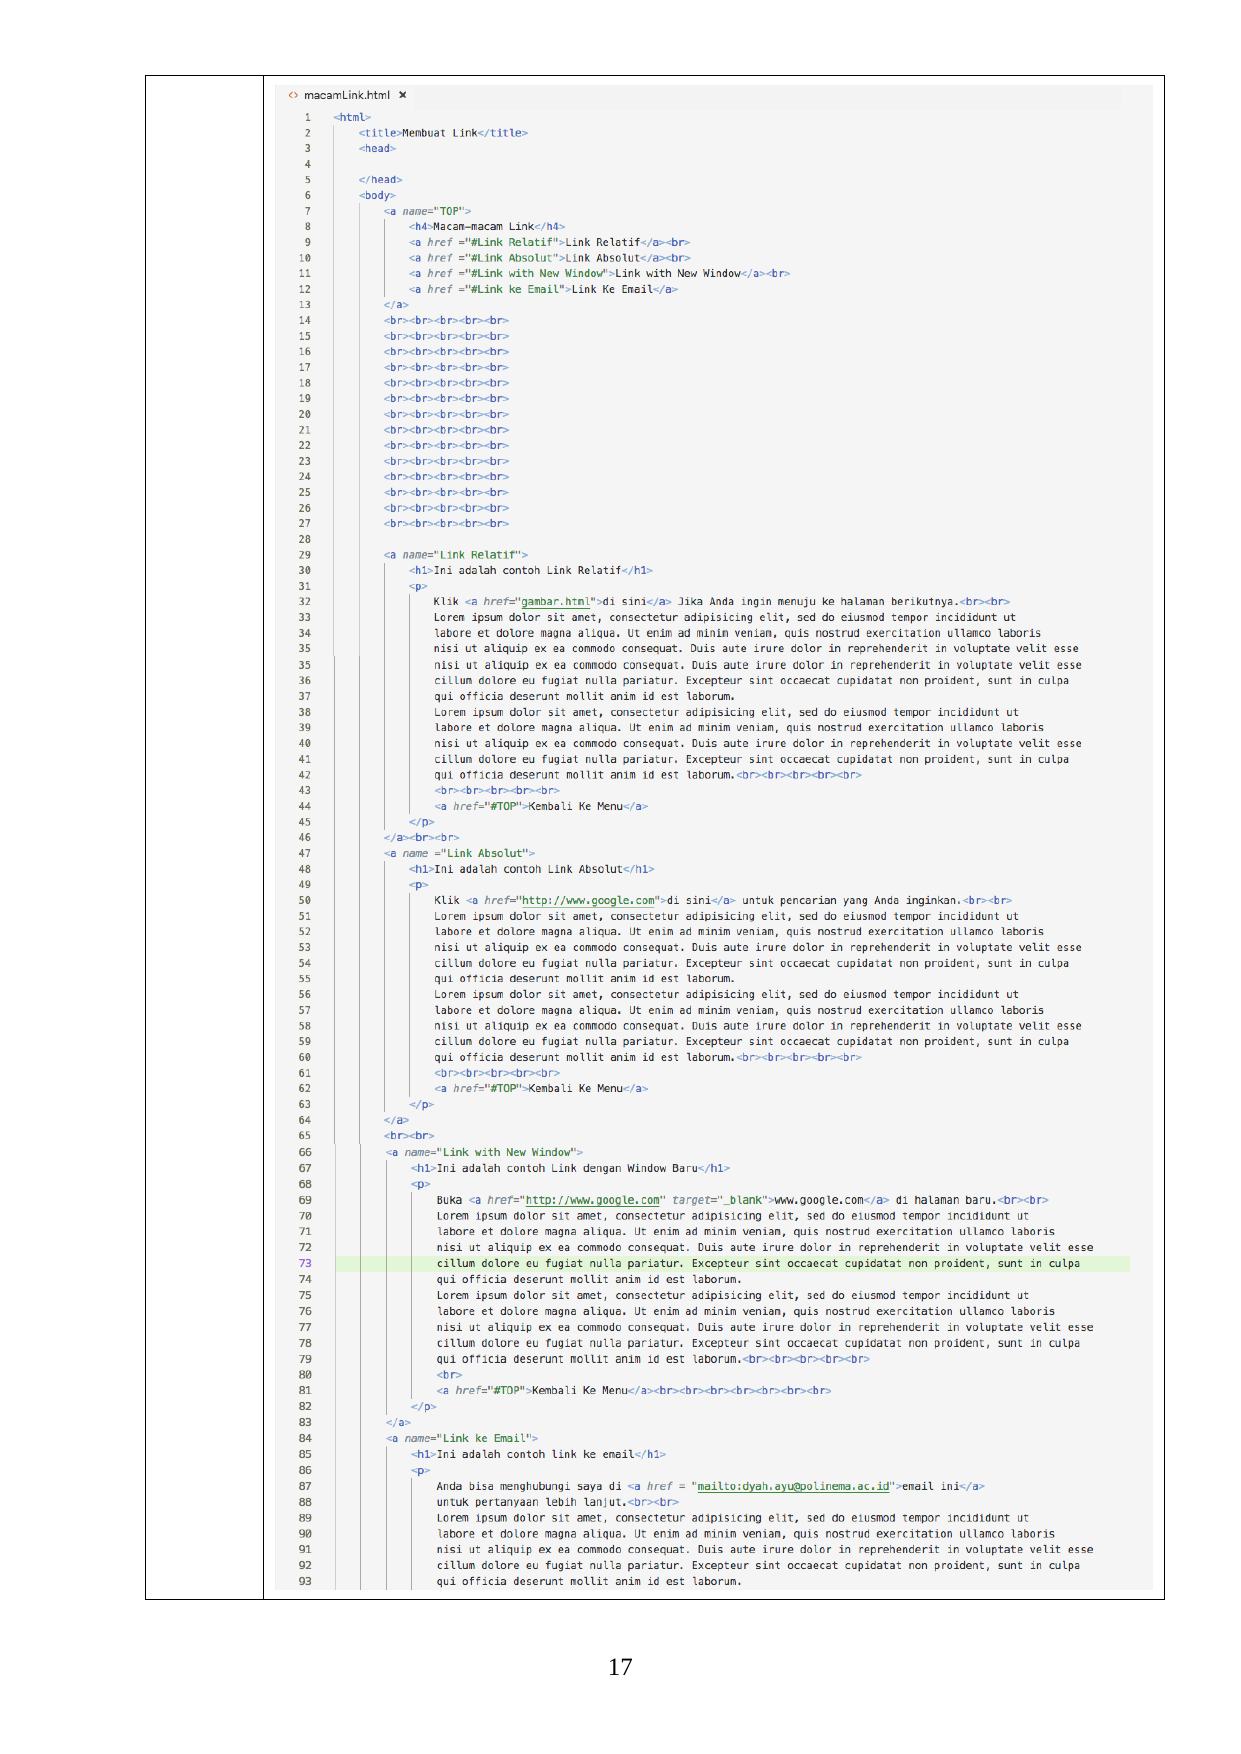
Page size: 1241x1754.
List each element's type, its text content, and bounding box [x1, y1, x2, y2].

table_cell [264, 76, 1164, 1599]
picture [275, 85, 1131, 1590]
table_cell 3 [146, 76, 263, 1599]
